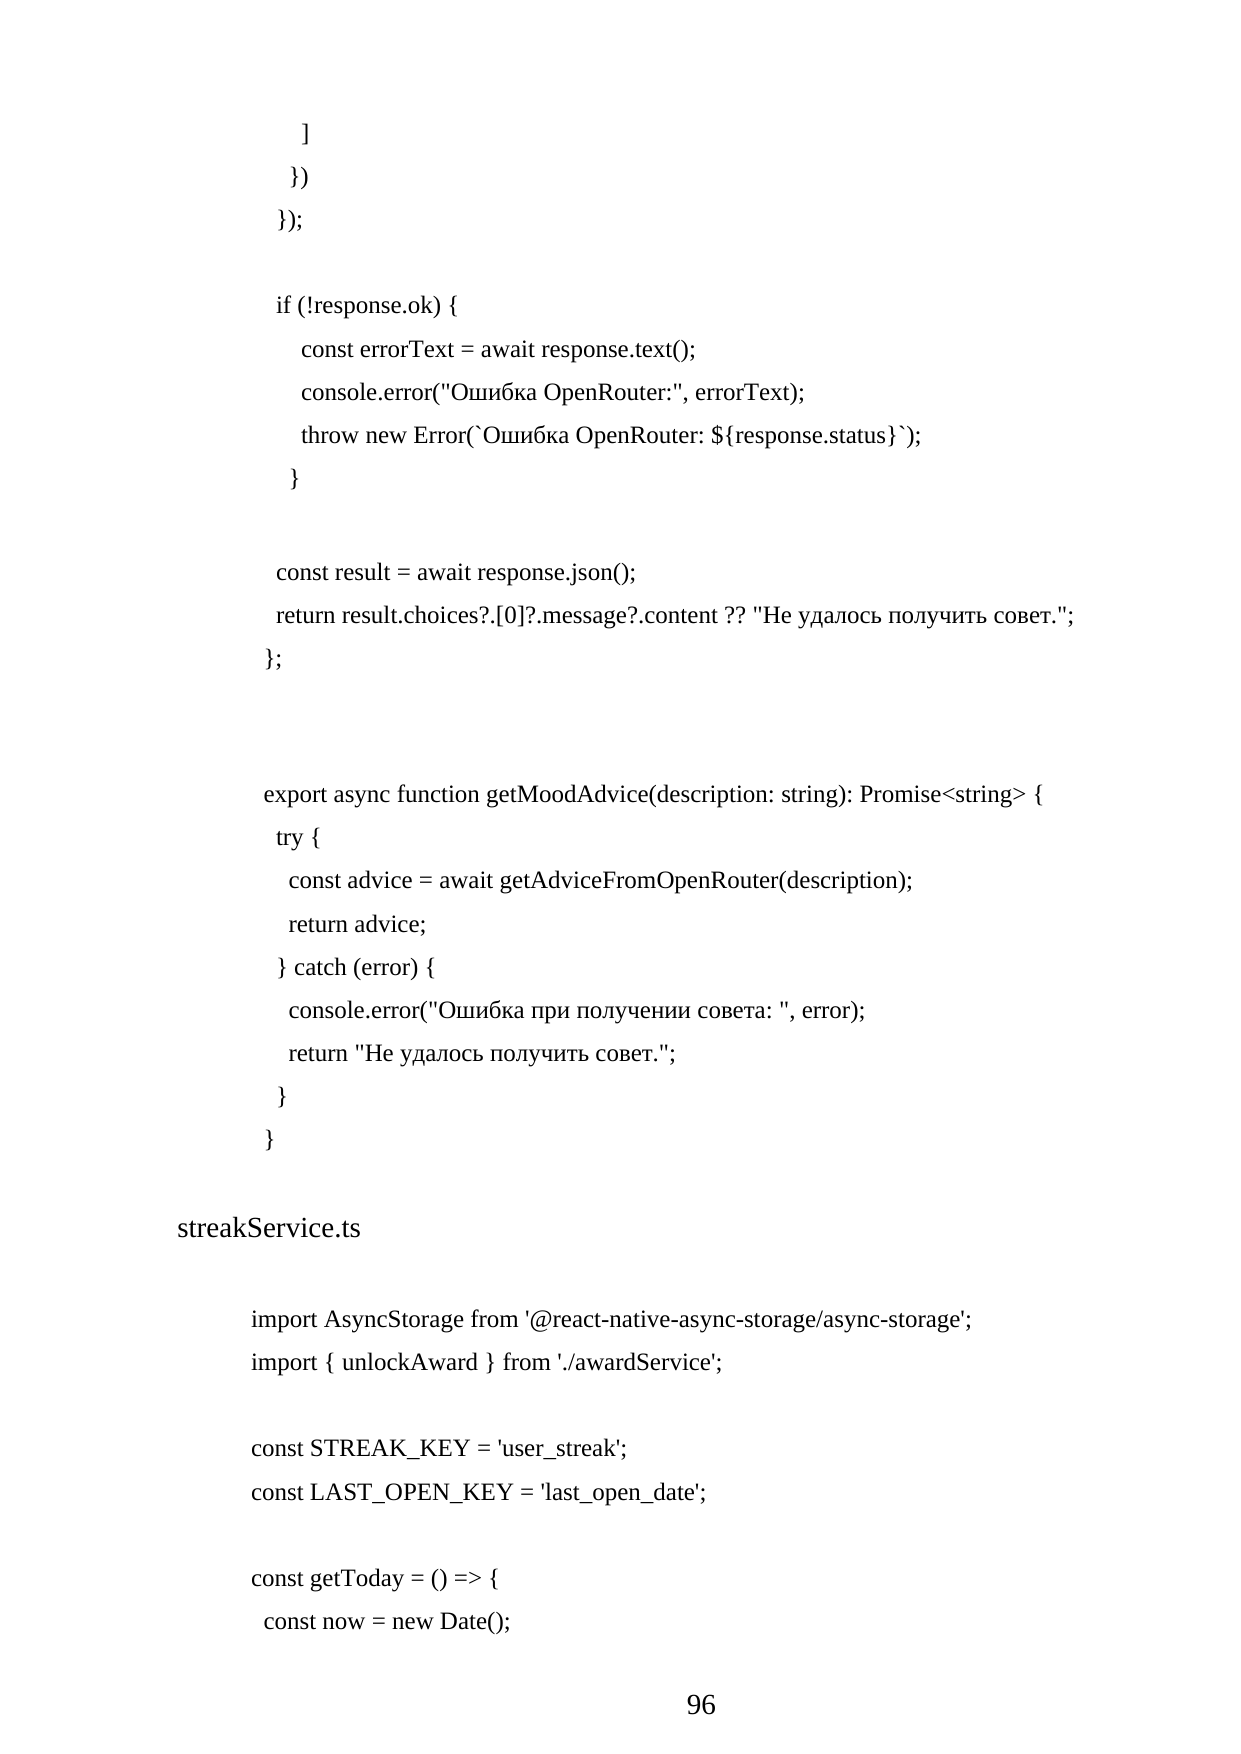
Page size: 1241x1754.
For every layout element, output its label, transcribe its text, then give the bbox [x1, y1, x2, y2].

text if (!response.ok) { [177, 291, 1152, 319]
text console.error("Ошибка OpenRouter:", errorText); [177, 377, 1152, 406]
text import { unlockAward } from './awardService'; [177, 1347, 1152, 1376]
text const STREAK_KEY = 'user_streak'; [177, 1433, 1152, 1462]
text streakService.ts [177, 1211, 1152, 1244]
text } [177, 1081, 1152, 1110]
text }); [177, 204, 1152, 233]
text import AsyncStorage from '@react-native-async-storage/async-storage'; [177, 1304, 1152, 1333]
text throw new Error(`Ошибка OpenRouter: ${response.status}`); [177, 420, 1152, 449]
text const getToday = () => { [177, 1563, 1152, 1592]
text }; [177, 643, 1152, 672]
text return advice; [177, 909, 1152, 937]
text export async function getMoodAdvice(description: string): Promise<string> { [177, 779, 1152, 808]
text const errorText = await response.text(); [177, 334, 1152, 362]
text } catch (error) { [177, 952, 1152, 981]
text return "Не удалось получить совет."; [177, 1038, 1152, 1067]
text return result.choices?.[0]?.message?.content ?? "Не удалось получить совет."; [177, 600, 1152, 628]
text } [177, 463, 1152, 492]
text ] [177, 118, 1152, 147]
text const now = new Date(); [177, 1606, 1152, 1635]
text try { [177, 822, 1152, 851]
text console.error("Ошибка при получении совета: ", error); [177, 995, 1152, 1024]
text const advice = await getAdviceFromOpenRouter(description); [177, 866, 1152, 894]
text const LAST_OPEN_KEY = 'last_open_date'; [177, 1477, 1152, 1505]
text const result = await response.json(); [177, 557, 1152, 585]
text }) [177, 161, 1152, 190]
text } [177, 1124, 1152, 1153]
